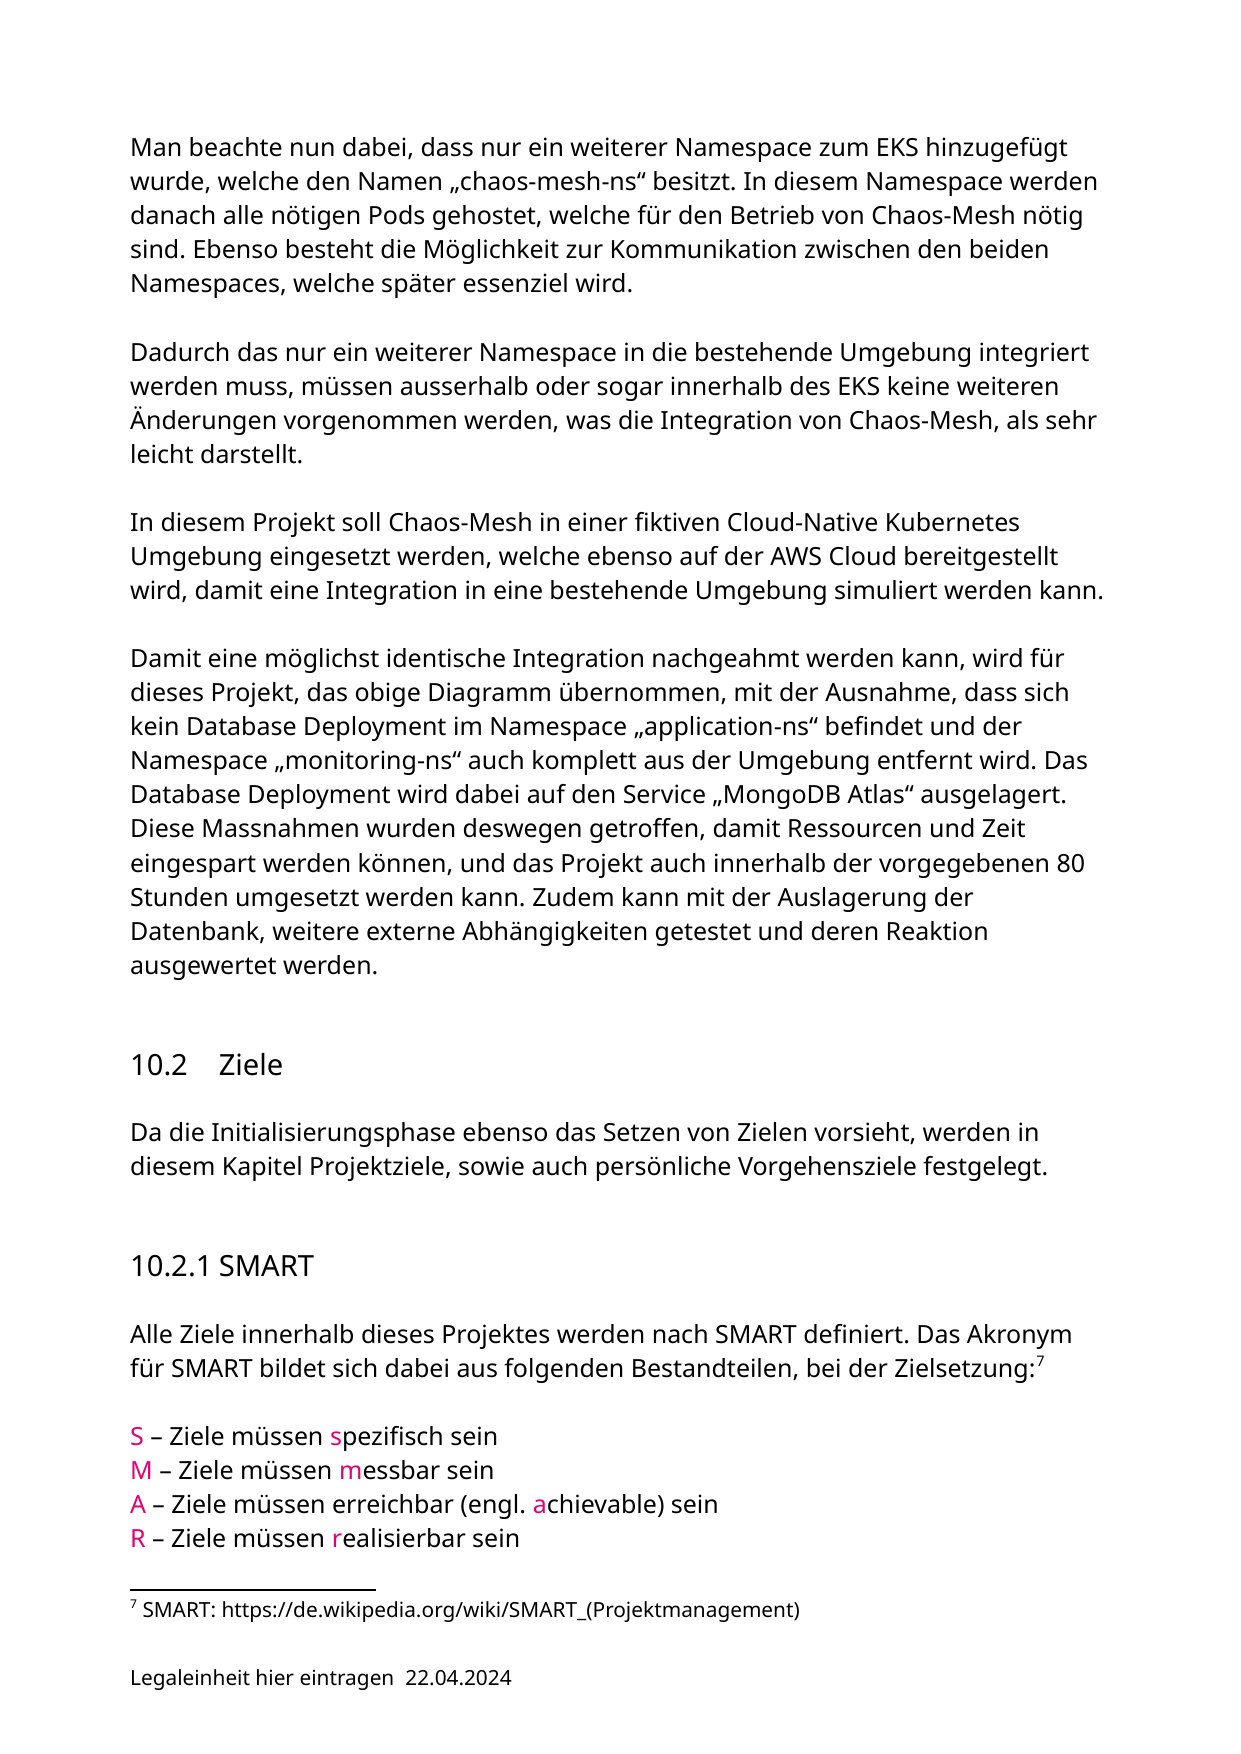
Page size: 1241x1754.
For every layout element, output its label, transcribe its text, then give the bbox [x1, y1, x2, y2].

subtitle Ziele [130, 1044, 1110, 1084]
text Alle Ziele innerhalb dieses Projektes werden nach SMART definiert. Das Akronym für SMART bildet sich dabei aus folgenden Bestandteilen, bei der Zielsetzung: S – Ziele müssen spezifisch sein [130, 1316, 1110, 1453]
subtitle SMART [130, 1246, 1110, 1285]
text R – Ziele müssen realisierbar sein [130, 1521, 1110, 1555]
text Da die Initialisierungsphase ebenso das Setzen von Zielen vorsieht, werden in diesem Kapitel Projektziele, sowie auch persönliche Vorgehensziele festgelegt. [130, 1115, 1110, 1183]
text Dadurch das nur ein weiterer Namespace in die bestehende Umgebung integriert werden muss, müssen ausserhalb oder sogar innerhalb des EKS keine weiteren Änderungen vorgenommen werden, was die Integration von Chaos-Mesh, als sehr leicht darstellt. [130, 334, 1110, 504]
text M – Ziele müssen messbar sein [130, 1453, 1110, 1487]
text Man beachte nun dabei, dass nur ein weiterer Namespace zum EKS hinzugefügt wurde, welche den Namen „chaos-mesh-ns“ besitzt. In diesem Namespace werden danach alle nötigen Pods gehostet, welche für den Betrieb von Chaos-Mesh nötig sind. Ebenso besteht die Möglichkeit zur Kommunikation zwischen den beiden Namespaces, welche später essenziel wird. [130, 130, 1110, 300]
text In diesem Projekt soll Chaos-Mesh in einer fiktiven Cloud-Native Kubernetes Umgebung eingesetzt werden, welche ebenso auf der AWS Cloud bereitgestellt wird, damit eine Integration in eine bestehende Umgebung simuliert werden kann. [130, 504, 1110, 607]
text A – Ziele müssen erreichbar (engl. achievable) sein [130, 1487, 1110, 1521]
text Damit eine möglichst identische Integration nachgeahmt werden kann, wird für dieses Projekt, das obige Diagramm übernommen, mit der Ausnahme, dass sich kein Database Deployment im Namespace „application-ns“ befindet und der Namespace „monitoring-ns“ auch komplett aus der Umgebung entfernt wird. Das Database Deployment wird dabei auf den Service „MongoDB Atlas“ ausgelagert. Diese Massnahmen wurden deswegen getroffen, damit Ressourcen und Zeit eingespart werden können, und das Projekt auch innerhalb der vorgegebenen 80 Stunden umgesetzt werden kann. Zudem kann mit der Auslagerung der Datenbank, weitere externe Abhängigkeiten getestet und deren Reaktion ausgewertet werden. [130, 641, 1110, 981]
